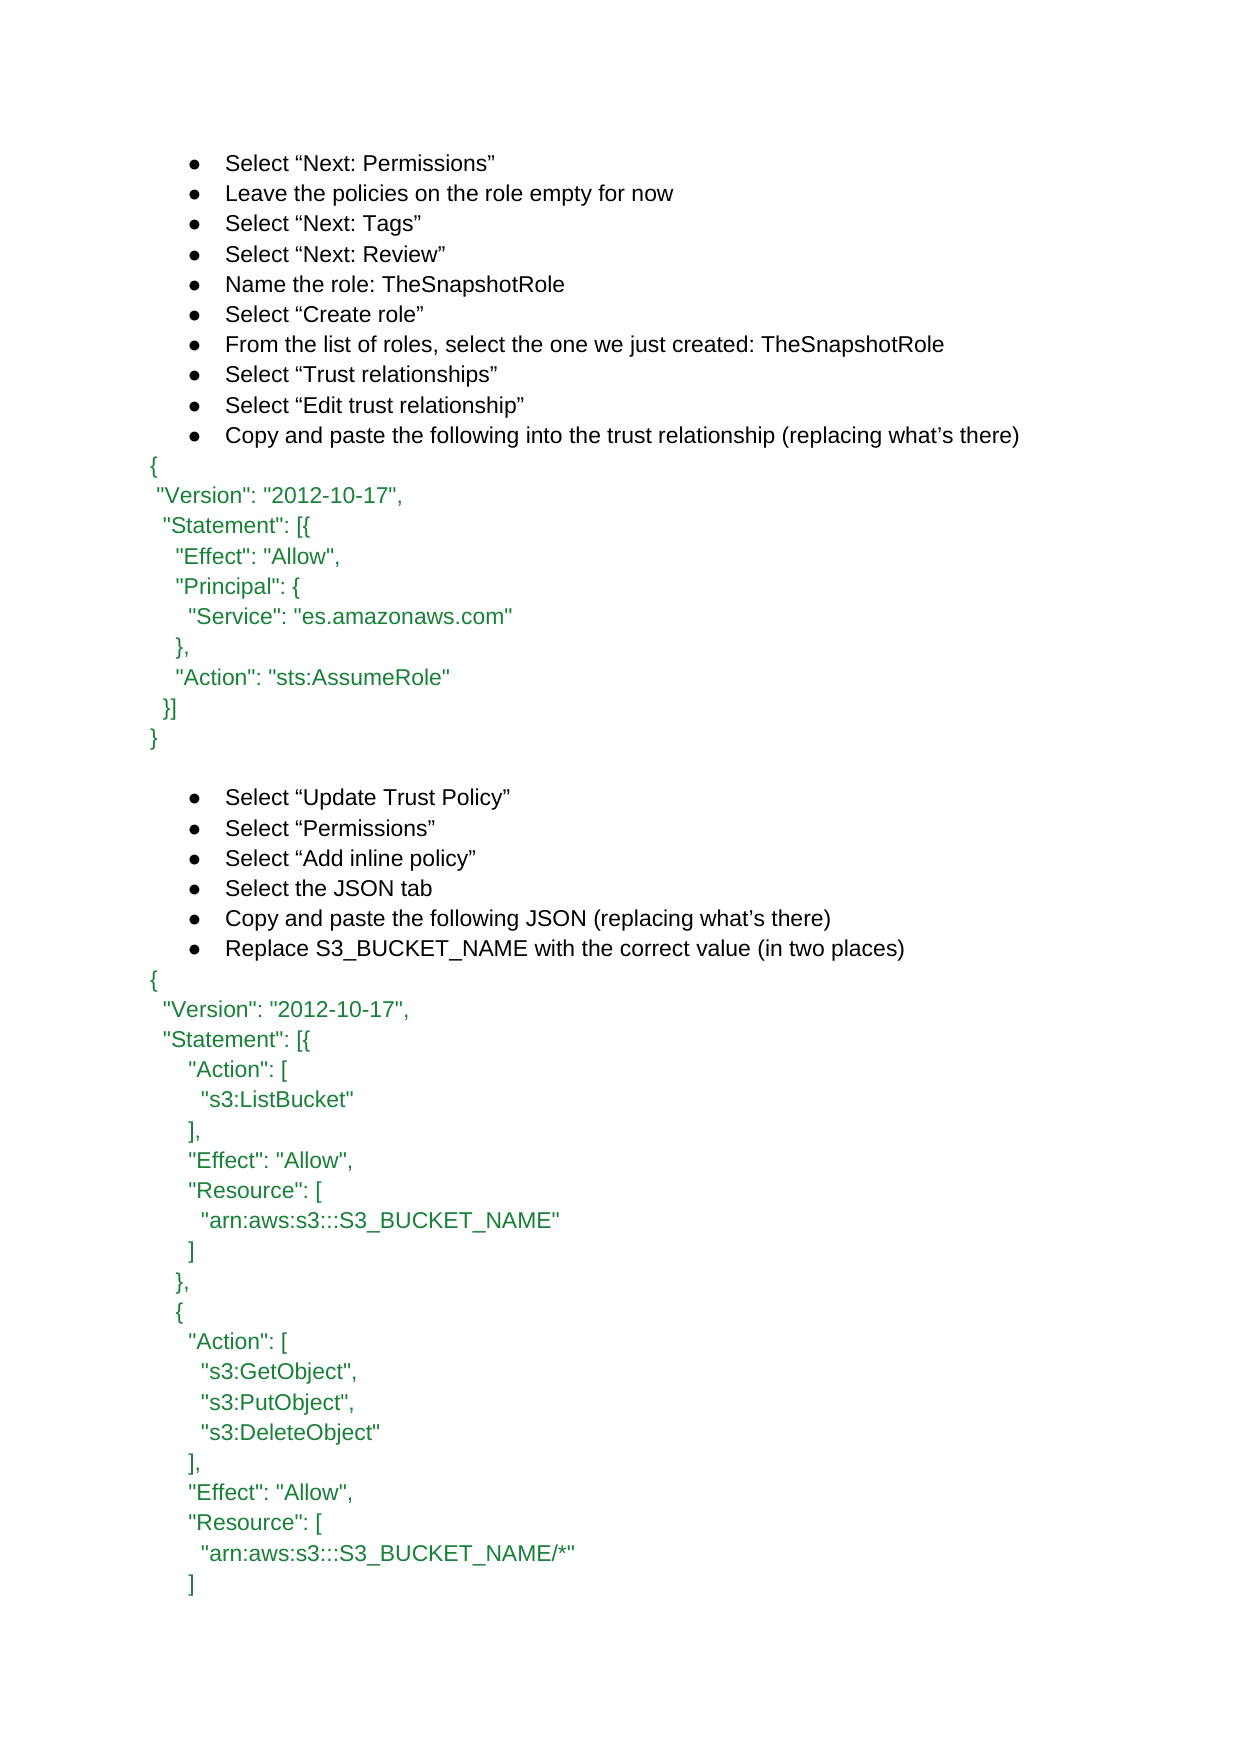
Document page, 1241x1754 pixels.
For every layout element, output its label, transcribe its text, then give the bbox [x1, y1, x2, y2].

list Select the JSON tab [187, 875, 1090, 901]
text "Version": "2012-10-17", [150, 996, 1090, 1022]
text { [150, 966, 1090, 992]
list Select “Next: Review” [187, 241, 1090, 267]
text "Principal": { [150, 573, 1090, 599]
text "Resource": [ [150, 1509, 1090, 1536]
list Select “Next: Permissions” [187, 150, 1090, 176]
text ], [150, 1117, 1090, 1143]
list Leave the policies on the role empty for now [187, 180, 1090, 207]
text }, [150, 633, 1090, 660]
list Copy and paste the following into the trust relationship (replacing what’s there) [187, 422, 1090, 448]
text { [150, 1298, 1090, 1324]
text { [150, 452, 1090, 478]
text ] [150, 1570, 1090, 1596]
text "Statement": [{ [150, 512, 1090, 539]
list Select “Next: Tags” [187, 210, 1090, 237]
text "Effect": "Allow", [150, 543, 1090, 569]
list Copy and paste the following JSON (replacing what’s there) [187, 905, 1090, 932]
list Select “Update Trust Policy” [187, 784, 1090, 811]
text }] [150, 694, 1090, 720]
list Select “Trust relationships” [187, 361, 1090, 388]
list From the list of roles, select the one we just created: TheSnapshotRole [187, 331, 1090, 358]
list Select “Permissions” [187, 814, 1090, 841]
text "arn:aws:s3:::S3_BUCKET_NAME" [150, 1207, 1090, 1234]
list Name the role: TheSnapshotRole [187, 271, 1090, 297]
text "arn:aws:s3:::S3_BUCKET_NAME/*" [150, 1539, 1090, 1566]
text "s3:GetObject", [150, 1358, 1090, 1385]
text "Effect": "Allow", [150, 1147, 1090, 1173]
text "Action": "sts:AssumeRole" [150, 663, 1090, 690]
text }, [150, 1268, 1090, 1294]
text } [150, 724, 1090, 750]
text "Action": [ [150, 1328, 1090, 1354]
text "Statement": [{ [150, 1026, 1090, 1052]
text ] [150, 1237, 1090, 1264]
list Select “Add inline policy” [187, 845, 1090, 871]
text "Action": [ [150, 1056, 1090, 1083]
list Replace S3_BUCKET_NAME with the correct value (in two places) [187, 935, 1090, 962]
text ], [150, 1449, 1090, 1475]
text "Effect": "Allow", [150, 1479, 1090, 1506]
text "Service": "es.amazonaws.com" [150, 603, 1090, 629]
text "s3:ListBucket" [150, 1086, 1090, 1113]
list Select “Create role” [187, 301, 1090, 327]
text "Version": "2012-10-17", [150, 482, 1090, 509]
list Select “Edit trust relationship” [187, 392, 1090, 418]
text "Resource": [ [150, 1177, 1090, 1203]
text "s3:PutObject", [150, 1388, 1090, 1415]
text "s3:DeleteObject" [150, 1419, 1090, 1445]
